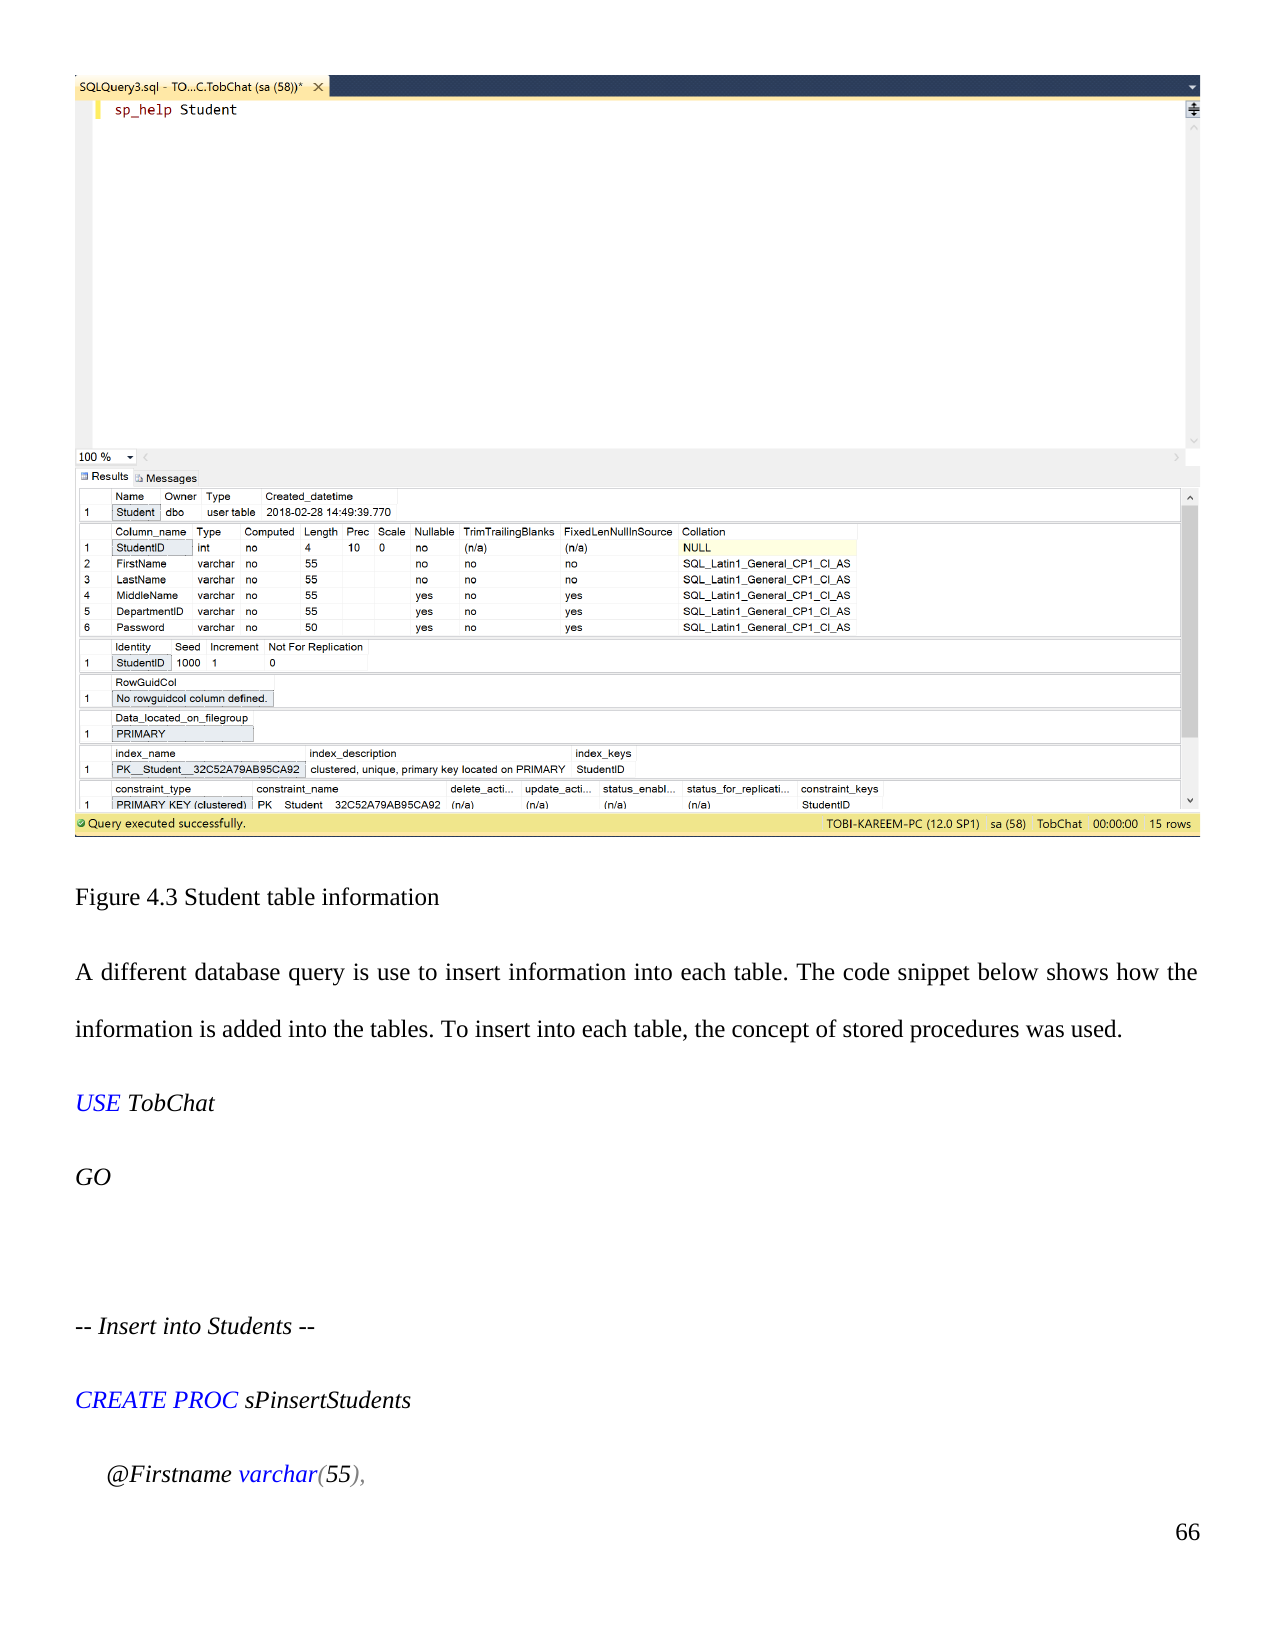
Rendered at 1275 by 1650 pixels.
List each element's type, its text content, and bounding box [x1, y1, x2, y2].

text A different database query is use to insert information into each table. The code snippet below shows how the information is added into the tables. To insert into each table, the concept of stored procedures was used. [75, 957, 1200, 1043]
text CREATE PROC sPinsertStudents [75, 1385, 1200, 1414]
picture [75, 75, 1200, 837]
text Figure 4.3 Student table information [75, 882, 1200, 911]
text USE TobChat [75, 1088, 1200, 1117]
text @Firstname varchar(55), [75, 1459, 1200, 1488]
text GO [75, 1162, 1200, 1191]
text -- Insert into Students -- [75, 1311, 1200, 1339]
